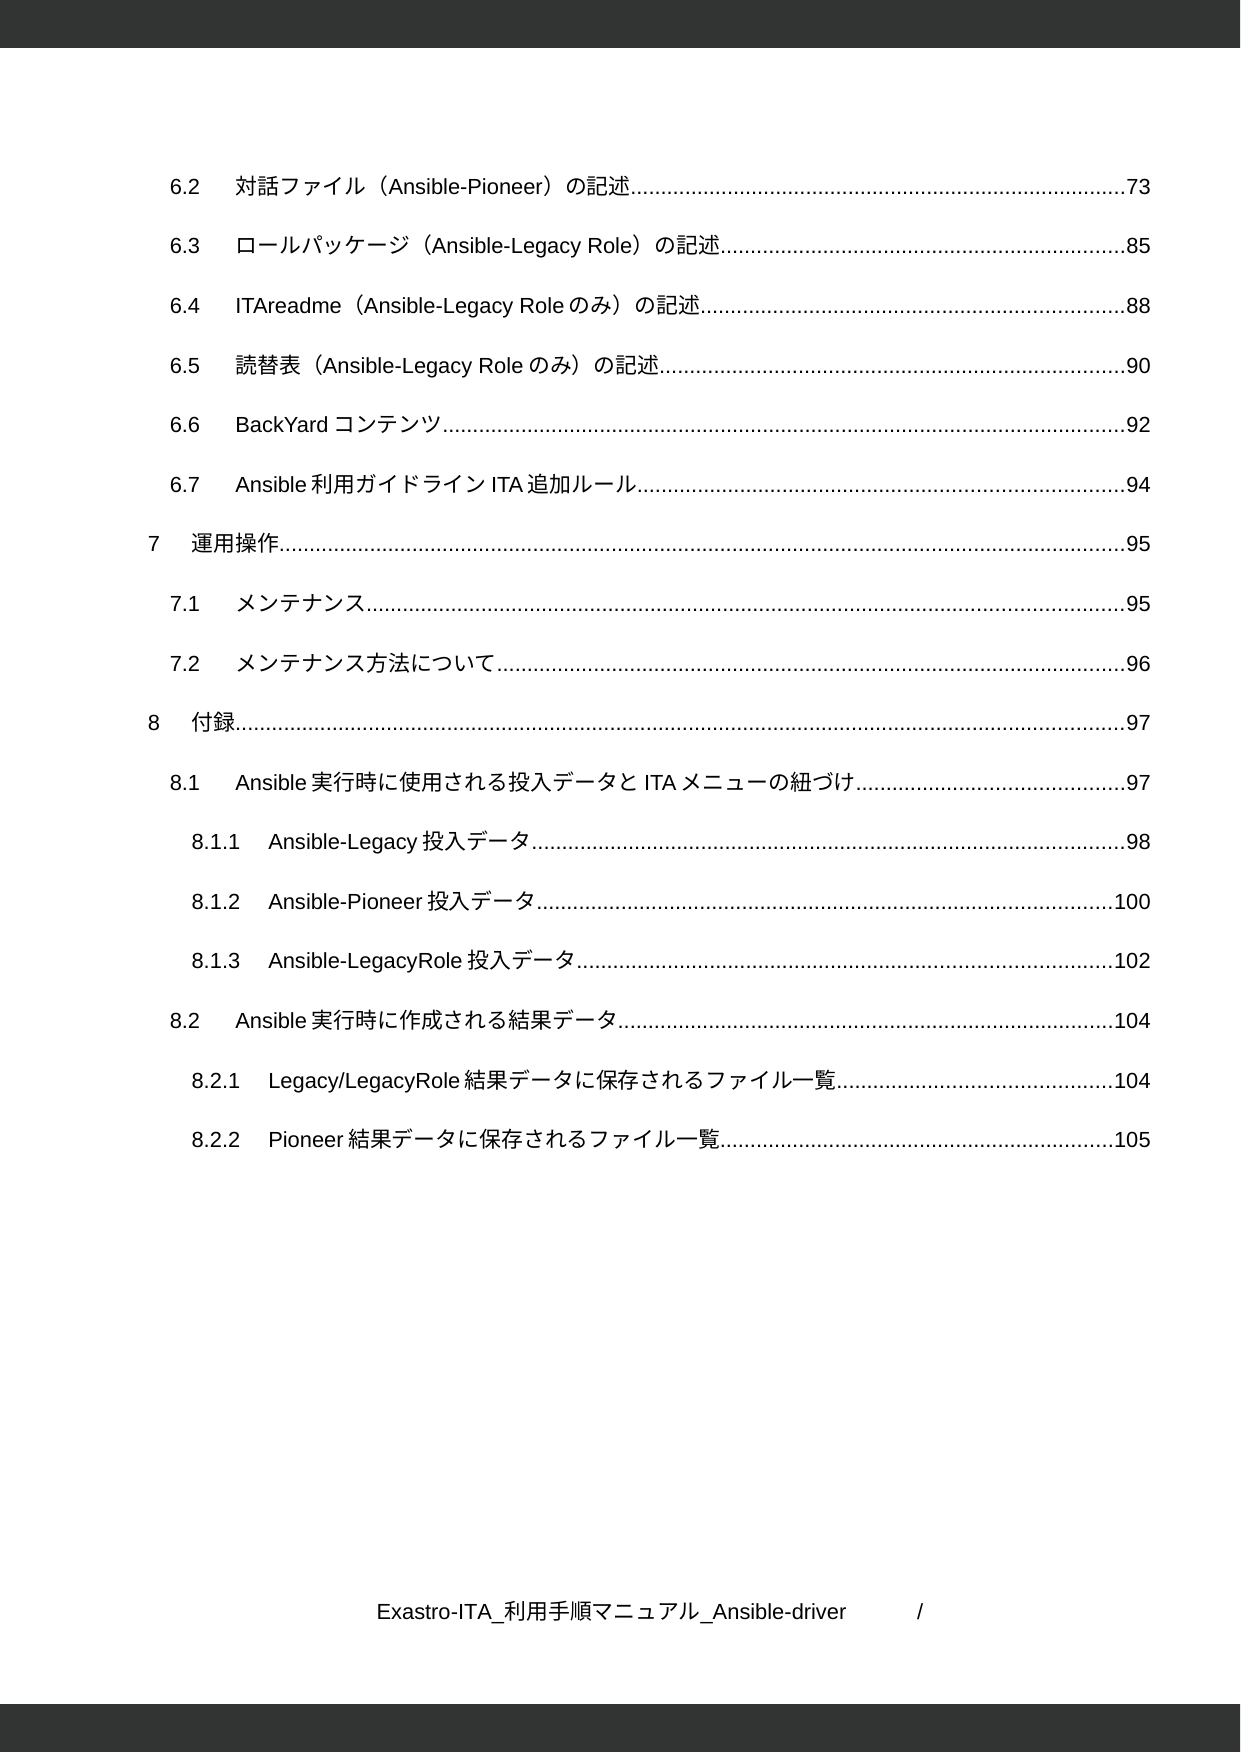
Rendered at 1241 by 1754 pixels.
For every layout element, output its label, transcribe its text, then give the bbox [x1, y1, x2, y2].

text 7 運用操作 95 [148, 512, 1152, 572]
text 8.1.1 Ansible-Legacy投入データ 98 [191, 810, 1152, 870]
text 8.1.2 Ansible-Pioneer投入データ 100 [191, 870, 1152, 929]
text 8.2.2 Pioneer結果データに保存されるファイル一覧 105 [191, 1108, 1152, 1168]
text 8.1.3 Ansible-LegacyRole投入データ 102 [191, 929, 1152, 989]
picture [0, 1704, 1241, 1752]
picture [0, 0, 1241, 48]
text 8 付録 97 [148, 691, 1152, 751]
text 6.2 対話ファイル（Ansible-Pioneer）の記述 73 [169, 155, 1152, 214]
text 8.1 Ansible実行時に使用される投入データとITAメニューの紐づけ 97 [169, 751, 1152, 810]
text 6.5 読替表（Ansible-Legacy Roleのみ）の記述 90 [169, 334, 1152, 393]
text 6.3 ロールパッケージ（Ansible-Legacy Role）の記述 85 [169, 214, 1152, 274]
text 6.7 Ansible利用ガイドラインITA追加ルール 94 [169, 453, 1152, 512]
text 6.6 BackYardコンテンツ 92 [169, 393, 1152, 453]
text 7.1 メンテナンス 95 [169, 572, 1152, 632]
text 8.2 Ansible実行時に作成される結果データ 104 [169, 989, 1152, 1049]
text 6.4 ITAreadme（Ansible-Legacy Roleのみ）の記述 88 [169, 274, 1152, 334]
text 8.2.1 Legacy/LegacyRole結果データに保存されるファイル一覧 104 [191, 1049, 1152, 1108]
text 7.2 メンテナンス方法について 96 [169, 632, 1152, 691]
